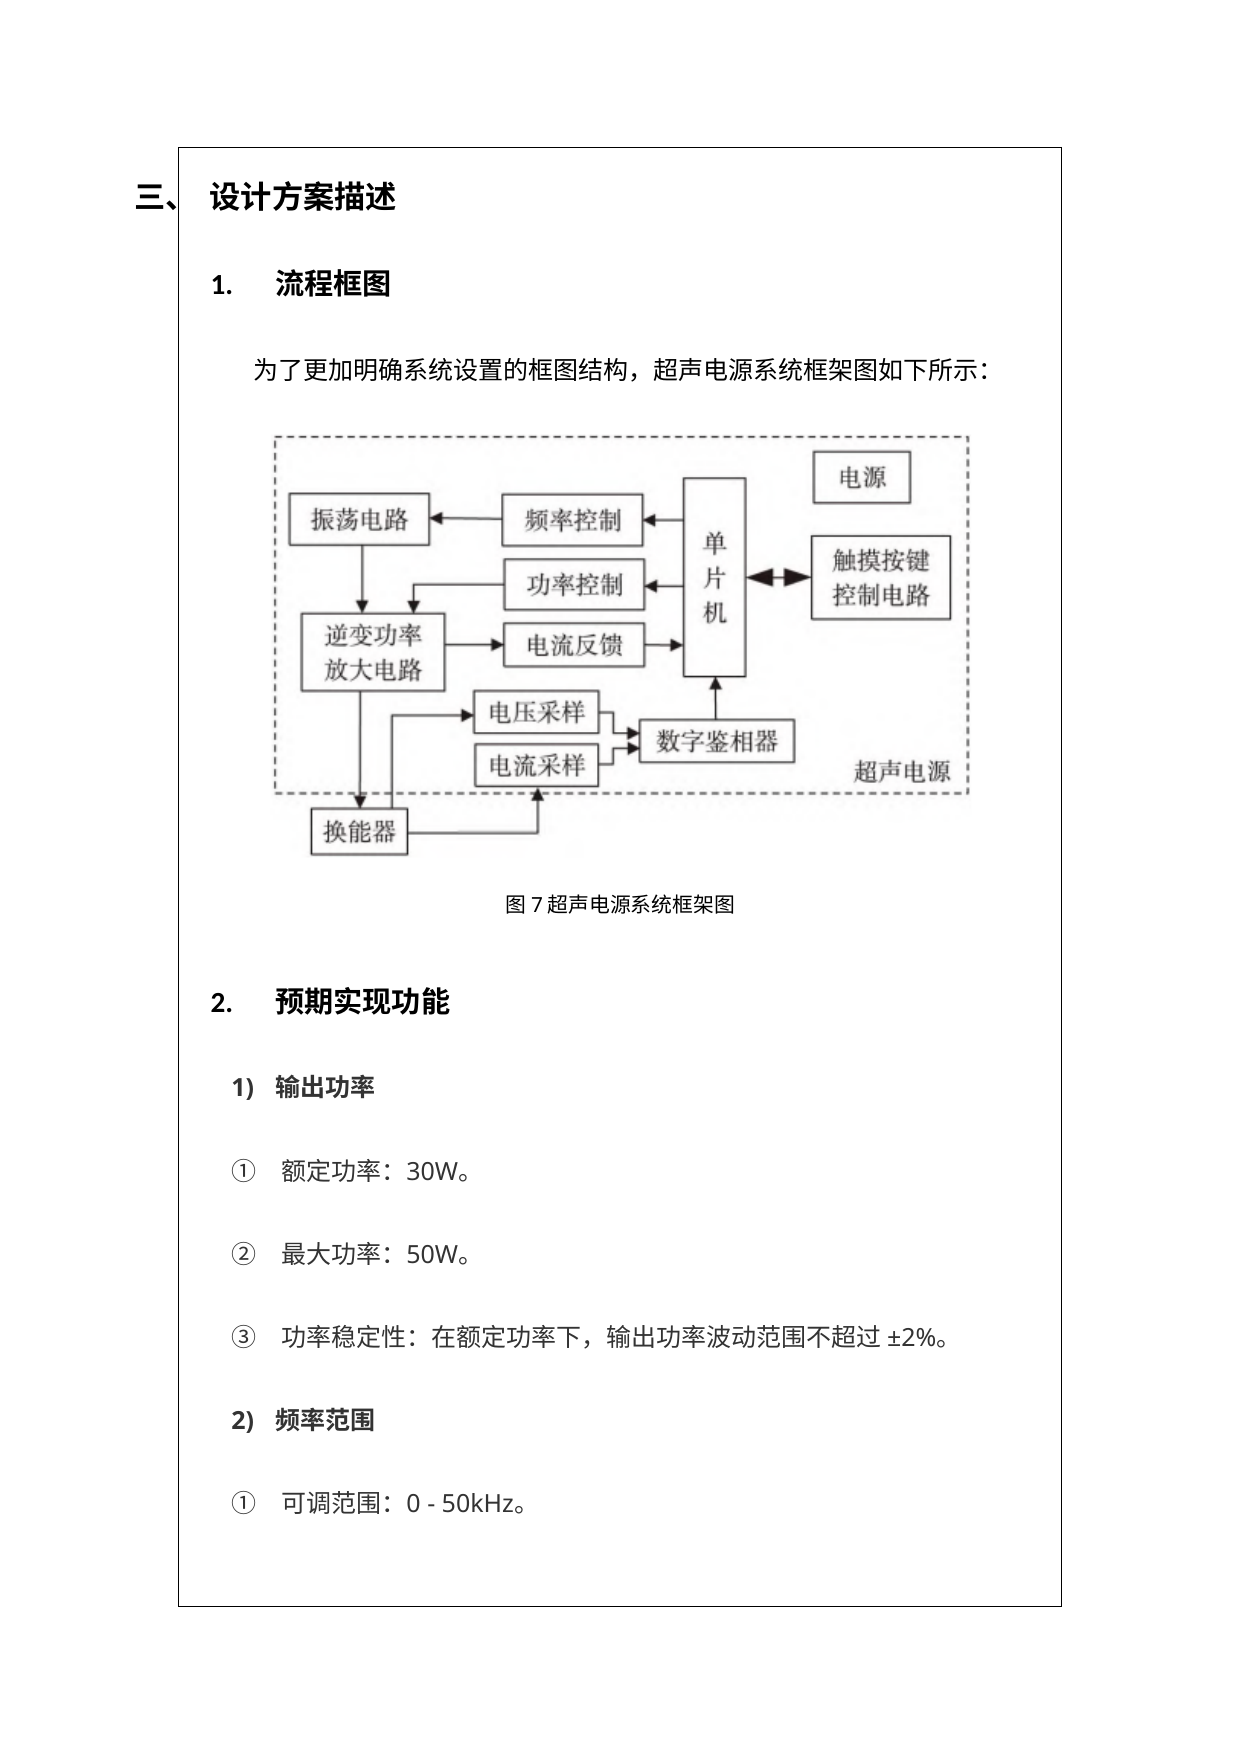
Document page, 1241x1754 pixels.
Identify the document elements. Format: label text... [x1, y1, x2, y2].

picture [247, 418, 993, 873]
text 为了更加明确系统设置的框图结构，超声电源系统框架图如下所示： [209, 336, 1031, 401]
list 输出功率 [231, 1053, 1031, 1118]
list 功率稳定性：在额定功率下，输出功率波动范围不超过 ±2%。 [231, 1303, 1031, 1368]
list 额定功率：30W。 [231, 1137, 1031, 1202]
list 流程框图 [210, 249, 1031, 314]
text 图 7 超声电源系统框架图 [209, 887, 1031, 920]
list 设计方案描述 [179, 162, 1031, 227]
list 可调范围：0 - 50kHz。 [231, 1469, 1031, 1534]
list 最大功率：50W。 [231, 1220, 1031, 1285]
list 设计方案描述 [134, 162, 178, 227]
list 频率范围 [231, 1386, 1031, 1451]
list 预期实现功能 [210, 967, 1031, 1032]
